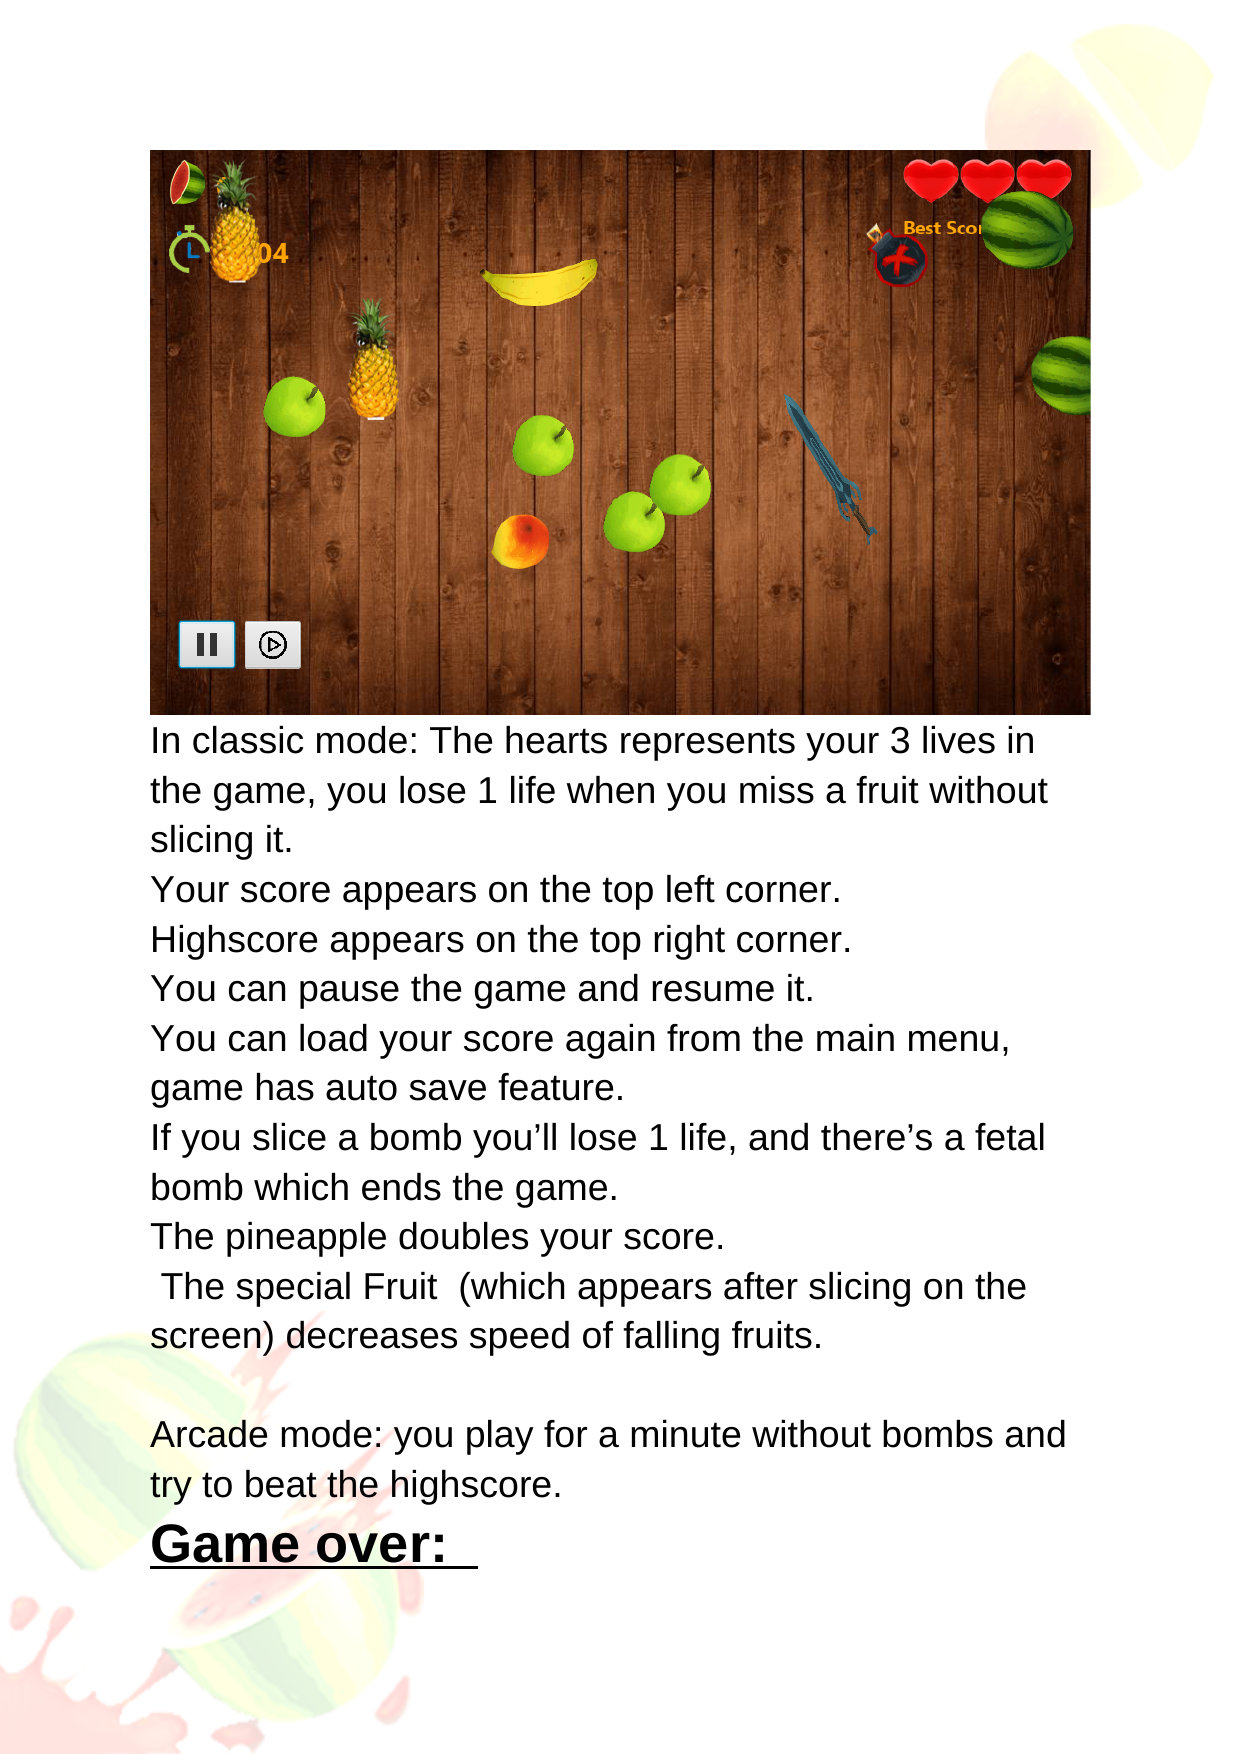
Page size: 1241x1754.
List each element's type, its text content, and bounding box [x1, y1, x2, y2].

text The special Fruit (which appears after slicing on the screen) decreases speed of falling fruits. [150, 1264, 1090, 1357]
text Your score appears on the top left corner. [150, 867, 1090, 910]
text If you slice a bomb you’ll lose 1 life, and there’s a fetal bomb which ends the game. [150, 1115, 1090, 1208]
text Arcade mode: you play for a minute without bombs and try to beat the highscore. [150, 1413, 1090, 1505]
text In classic mode: The hearts represents your 3 lives in the game, you lose 1 life when you miss a fruit without slicing it. [150, 718, 1090, 861]
text Highscore appears on the top right corner. [150, 917, 1090, 960]
text Game over: [150, 1512, 1090, 1574]
text You can load your score again from the main menu, game has auto save feature. [150, 1016, 1090, 1109]
picture [150, 150, 1091, 715]
text You can pause the game and resume it. [150, 966, 1090, 1009]
text The pineapple doubles your score. [150, 1214, 1090, 1257]
